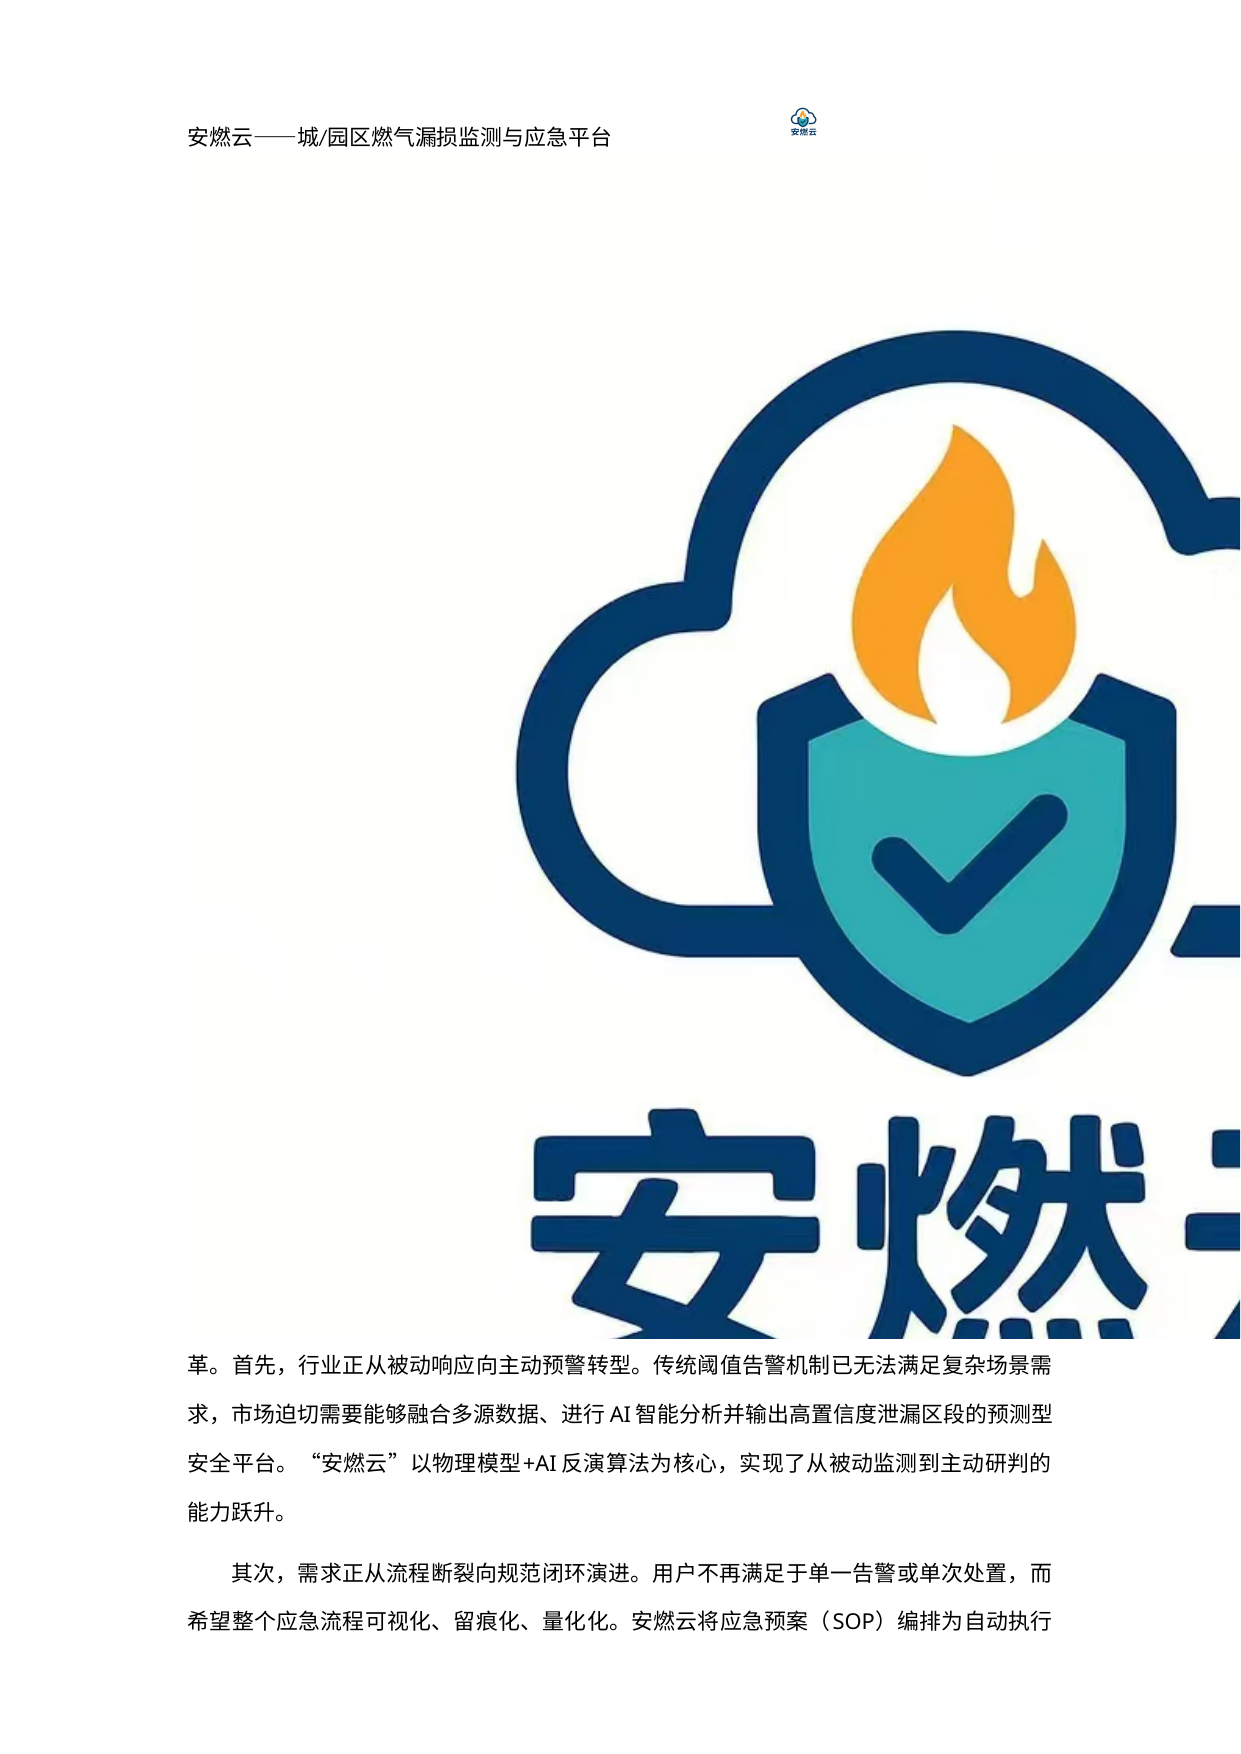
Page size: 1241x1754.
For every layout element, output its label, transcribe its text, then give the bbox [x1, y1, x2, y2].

picture [782, 103, 825, 145]
text 其次，需求正从流程断裂向规范闭环演进。用户不再满足于单一告警或单次处置，而希望整个应急流程可视化、留痕化、量化化。安燃云将应急预案（SOP）编排为自动执行的数字流程，实现告警—派单—处置—复测—结案的全链路闭环，使应急响应更加高效、可追溯。 [187, 1555, 1053, 1636]
text 综合问卷调研、竞品比较与行业分析，当前燃气安全领域的市场需求正经历深刻的变革。首先，行业正从被动响应向主动预警转型。传统阈值告警机制已无法满足复杂场景需求，市场迫切需要能够融合多源数据、进行AI智能分析并输出高置信度泄漏区段的预测型安全平台。“安燃云”以物理模型+AI反演算法为核心，实现了从被动监测到主动研判的能力跃升。 [187, 1348, 1053, 1527]
picture [187, 151, 1241, 1339]
